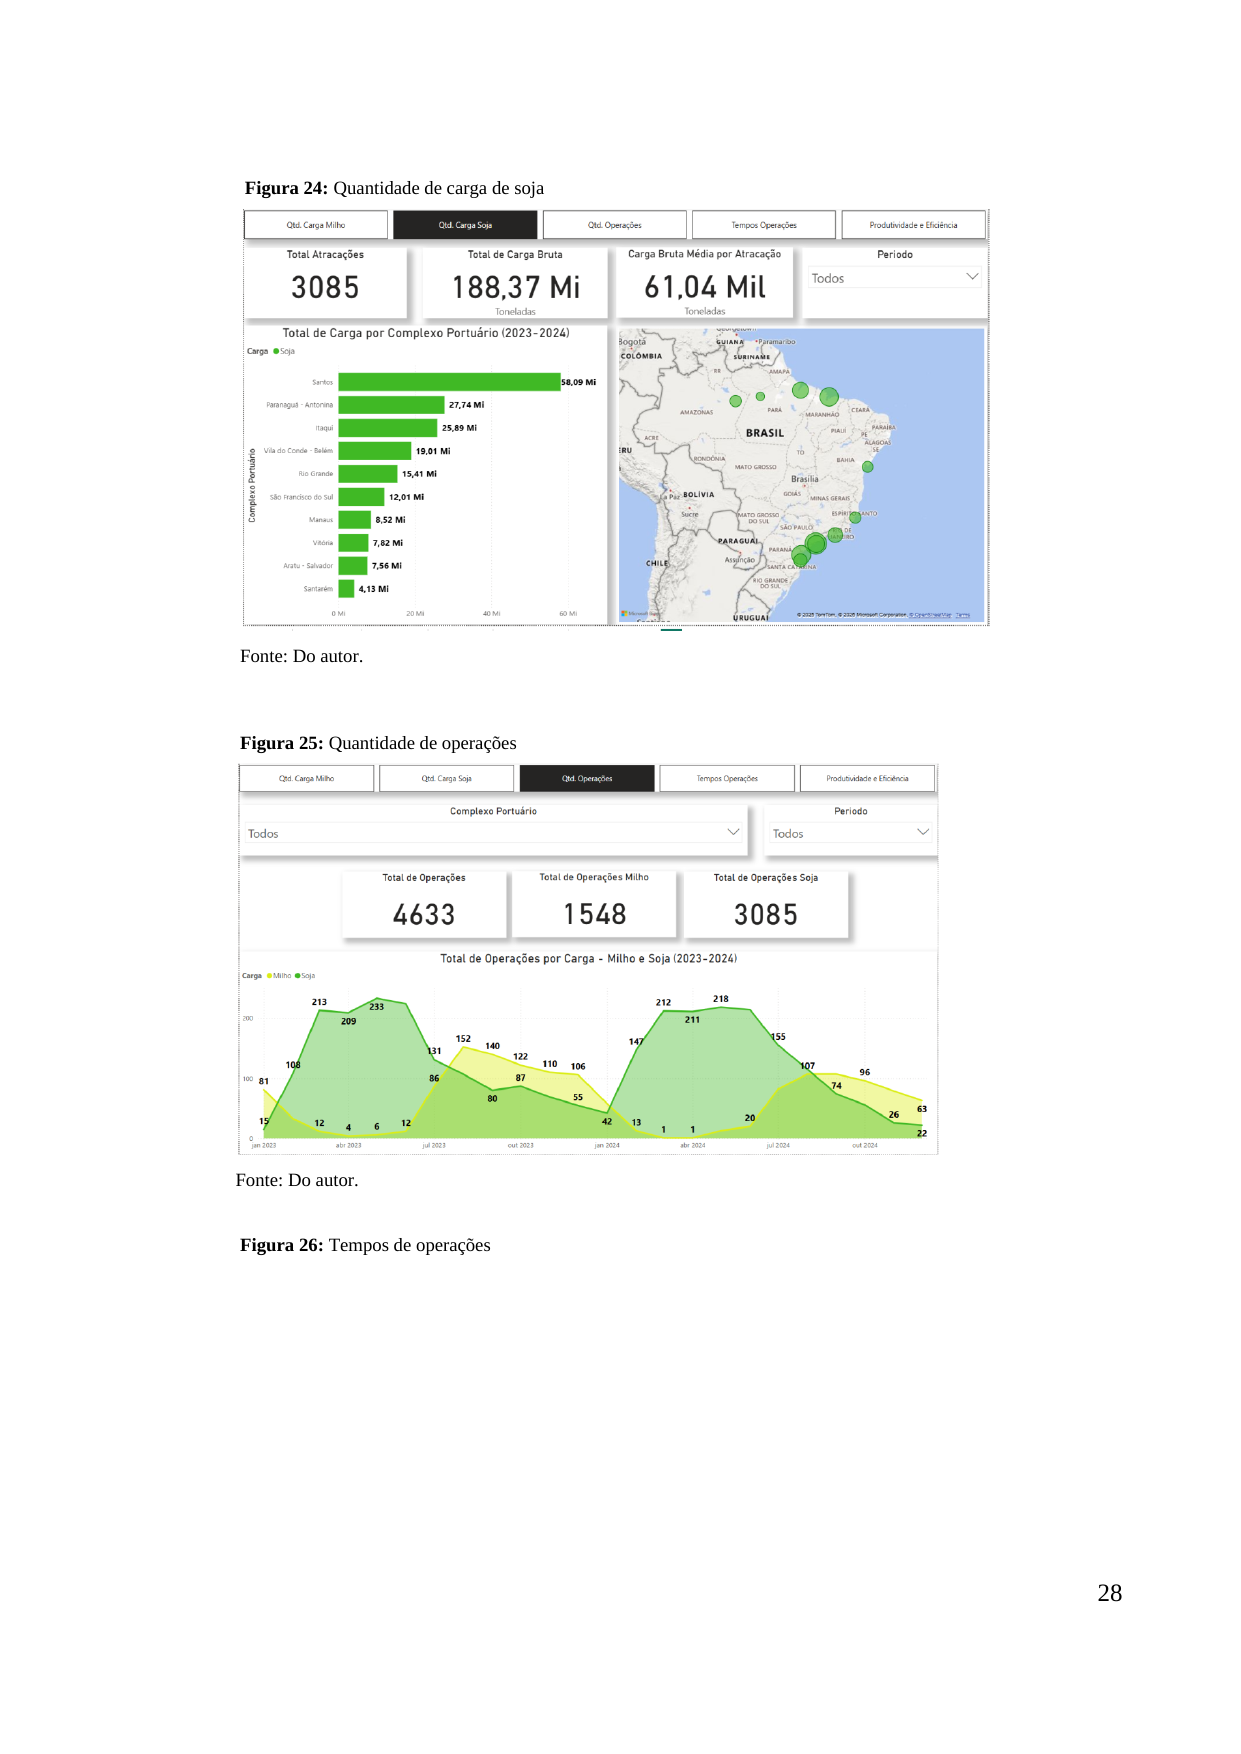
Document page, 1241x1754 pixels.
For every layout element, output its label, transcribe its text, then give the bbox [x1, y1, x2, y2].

picture [237, 763, 939, 1155]
text Figura 25: Quantidade de operações [207, 732, 1122, 753]
picture [237, 209, 996, 631]
text Fonte: Do autor. [207, 645, 1122, 667]
text Fonte: Do autor. [207, 1169, 1122, 1190]
text Figura 24: Quantidade de carga de soja [207, 177, 1122, 199]
text Figura 26: Tempos de operações [207, 1233, 1122, 1255]
